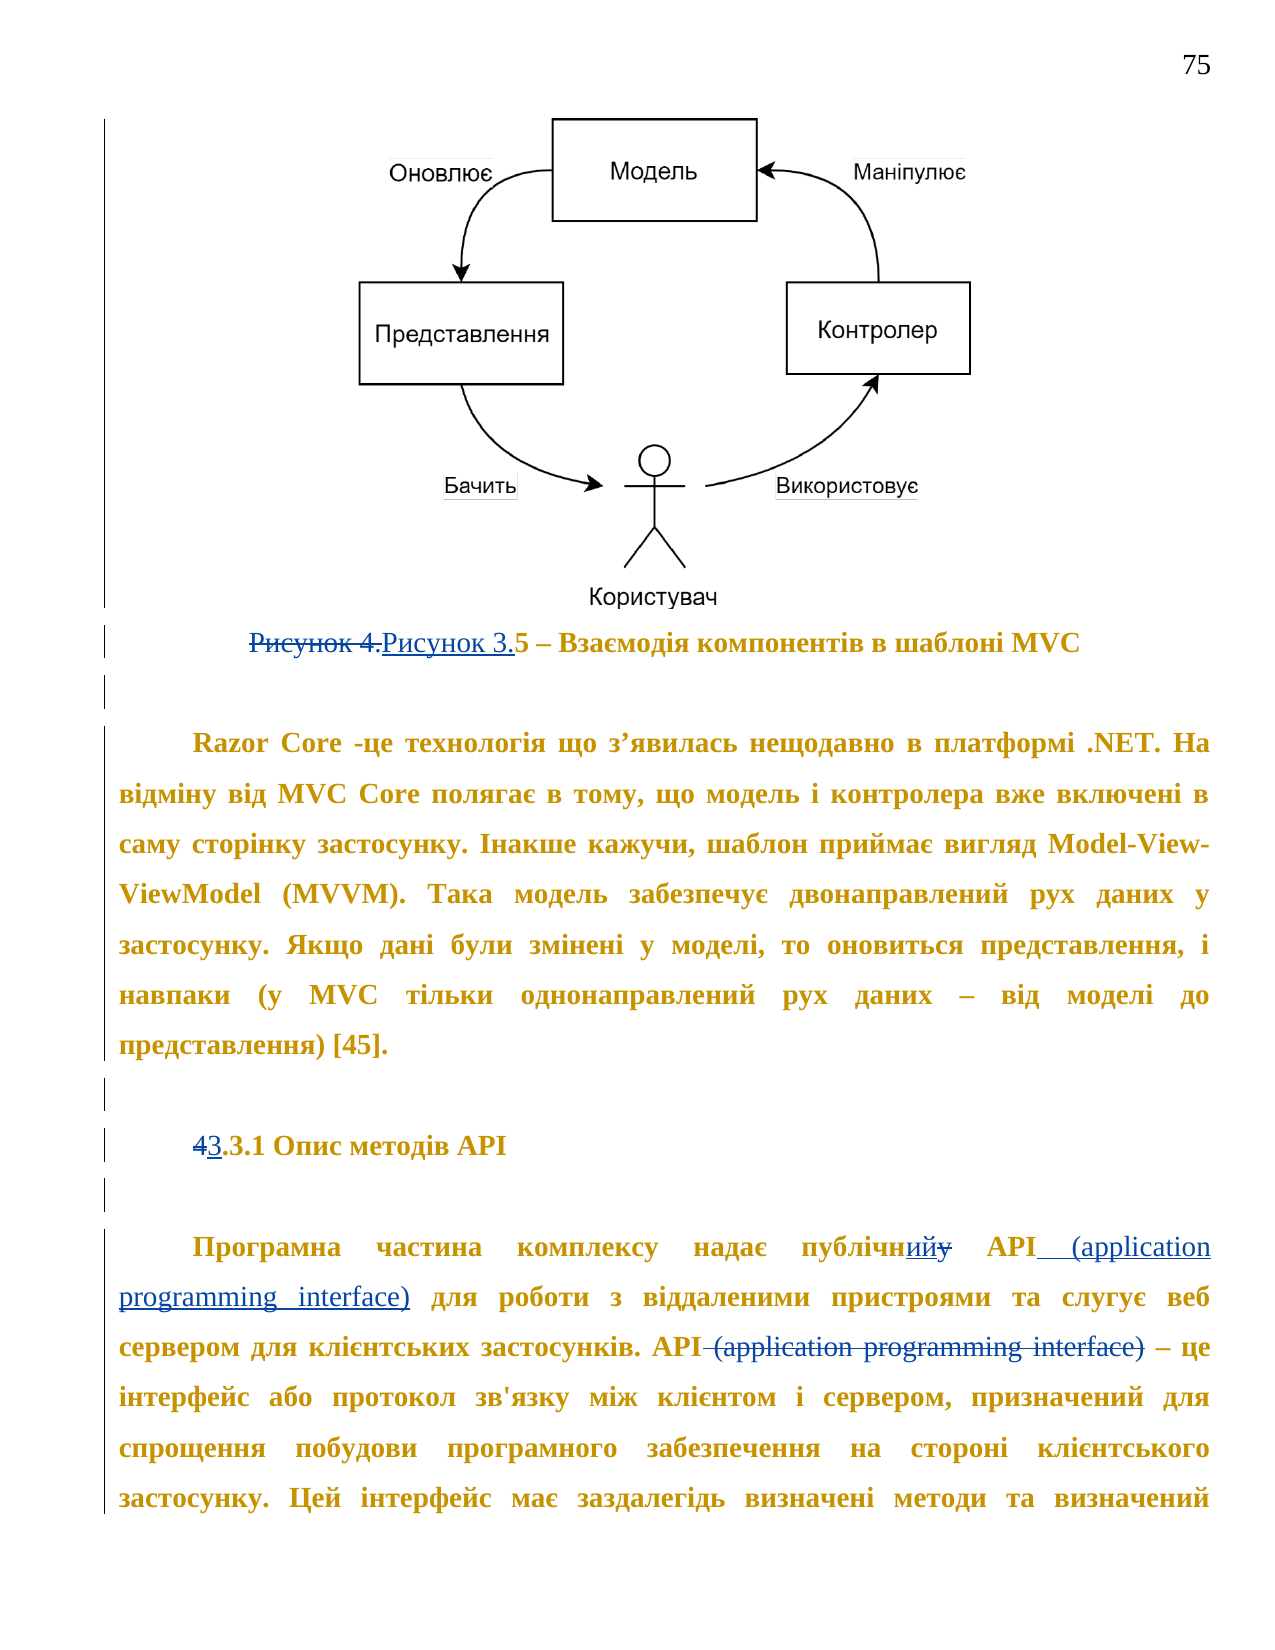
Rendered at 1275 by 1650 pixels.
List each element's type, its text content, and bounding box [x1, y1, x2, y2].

subtitle .3.1 Опис методів API [118, 1128, 1211, 1162]
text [118, 1229, 1211, 1514]
text Razor Core -це технологія що з’явилась нещодавно в платформі .NET. На відміну від MVC Core полягає в тому, що модель і контролера вже включені в саму сторінку застосунку. Інакше кажучи, шаблон приймає вигляд Model-View-ViewModel (MVVM). Така модель забезпечує двонаправлений рух даних у застосунку. Якщо дані були змінені у моделі, то оновиться представлення, і навпаки (у MVC тільки однонаправлений рух даних – від моделі до представлення) [45]. [118, 726, 1211, 1061]
text 5 – Взаємодія компонентів в шаблоні MVC [118, 625, 1211, 658]
picture [358, 118, 971, 609]
